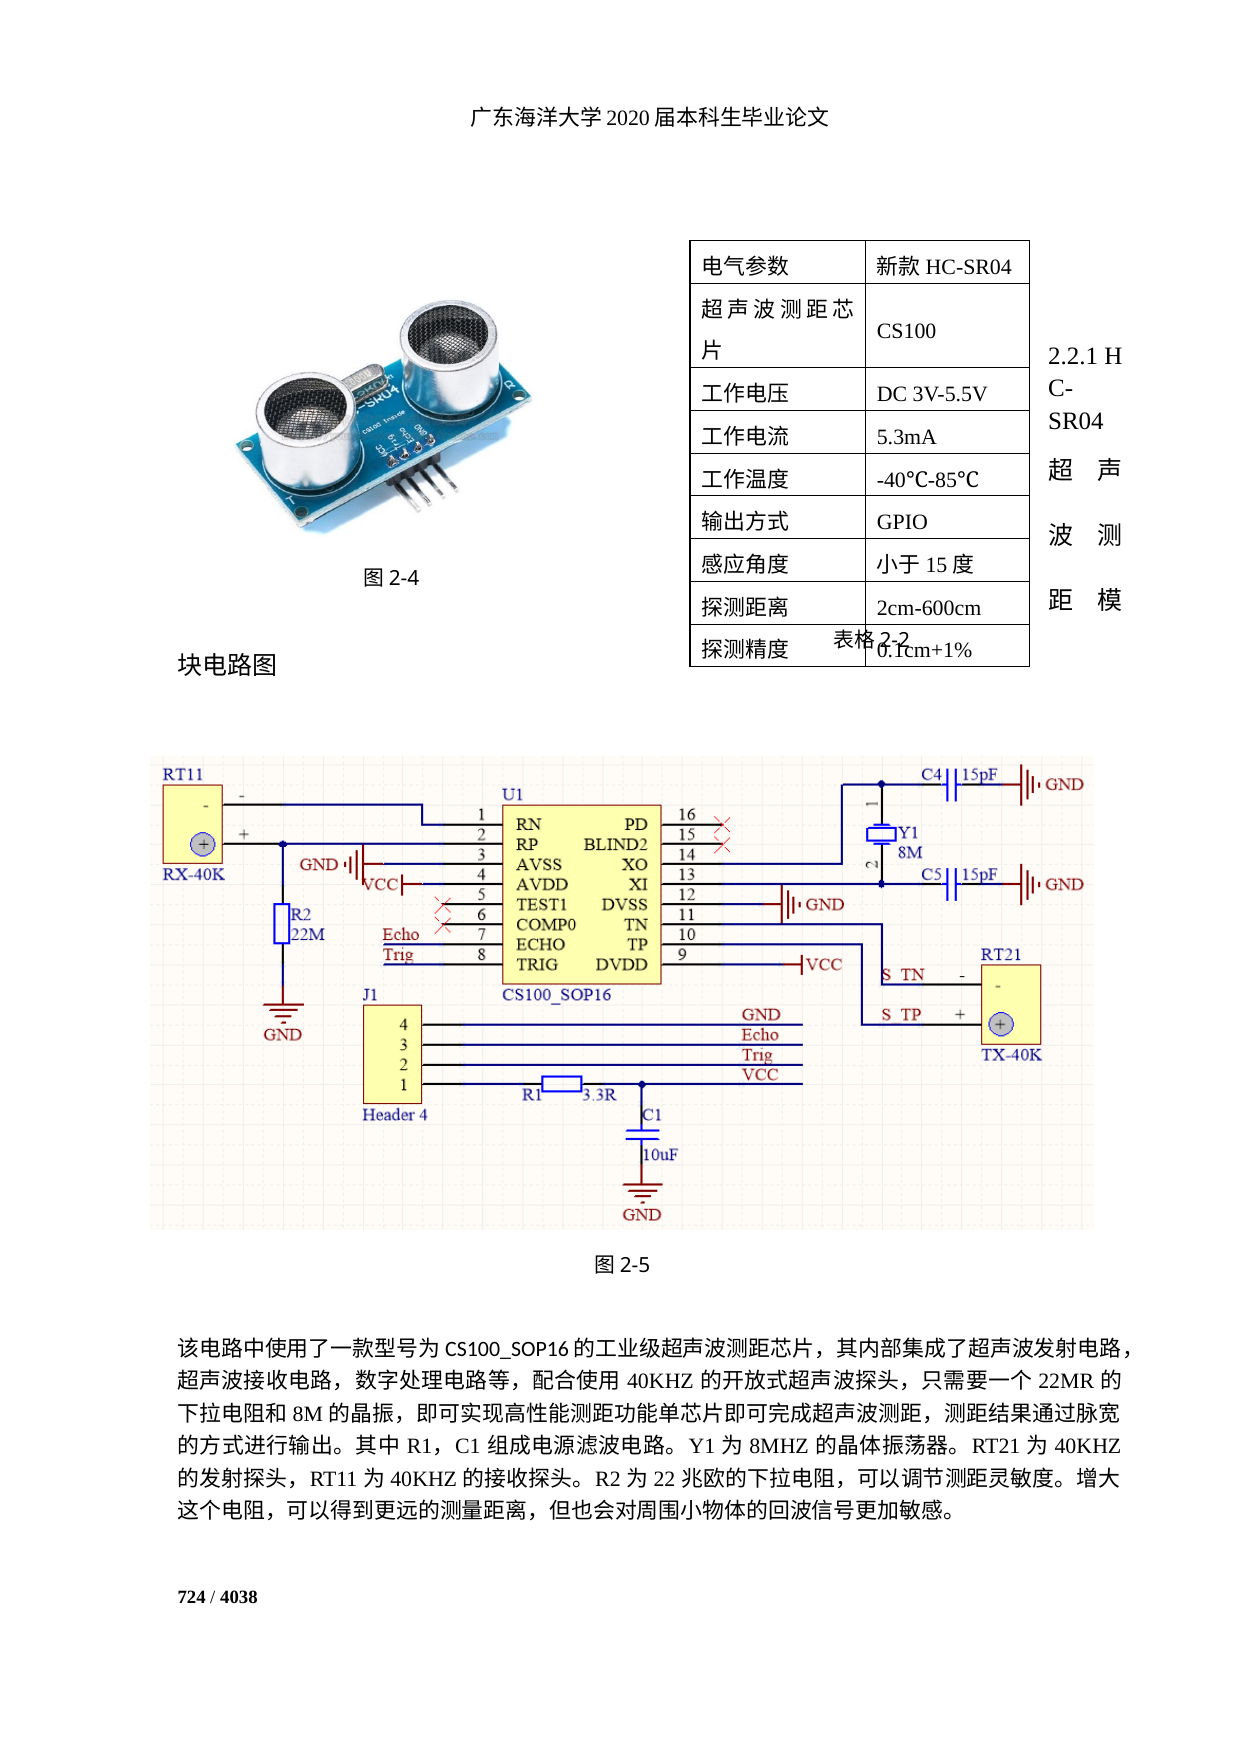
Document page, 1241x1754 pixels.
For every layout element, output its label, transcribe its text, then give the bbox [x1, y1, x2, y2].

table_cell GPIO [866, 496, 1029, 538]
table_cell CS100 [866, 284, 1029, 367]
table_cell 输出方式 [691, 496, 865, 538]
table_cell 小于 15 度 [866, 539, 1029, 581]
table_header 新款 HC-SR04 [866, 241, 1029, 283]
table_cell 工作电流 [691, 411, 865, 453]
picture [150, 756, 1094, 1230]
table_cell 探测精度 [691, 625, 865, 666]
table_cell DC 3V-5.5V [866, 368, 1029, 410]
table_cell 2cm-600cm [866, 582, 1029, 623]
table_cell -40℃-85℃ [866, 454, 1029, 495]
table_cell 探测距离 [691, 582, 865, 623]
table_header 电气参数 [691, 241, 865, 283]
table_cell 0.1cm+1% [866, 625, 1029, 666]
table_cell 超声波测距芯片 [691, 284, 865, 367]
table_cell 感应角度 [691, 539, 865, 581]
table_cell 5.3mA [866, 411, 1029, 453]
table_cell 工作温度 [691, 454, 865, 495]
subtitle HC-SR04超声波测距模块电路图 [177, 339, 1122, 696]
text 该电路中使用了一款型号为CS100_SOP16的工业级超声波测距芯片，其内部集成了超声波发射电路，超声波接收电路，数字处理电路等，配合使用 40KHZ 的开放式超声波探头，只需要一个 22MR 的下拉电阻和 8M 的晶振，即可实现高性能测距功能单芯片即可完成超声波测距，测距结果通过脉宽的方式进行输出。其中 R1，C1 组成电源滤波电路。Y1 为 8MHZ 的晶体振荡器。RT21 为 40KHZ 的发射探头，RT11 为 40KHZ 的接收探头。R2 为 22 兆欧的下拉电阻，可以调节测距灵敏度。增大这个电阻，可以得到更远的测量距离，但也会对周围小物体的回波信号更加敏感。 [177, 1330, 1122, 1525]
picture [233, 296, 535, 539]
table_cell 工作电压 [691, 368, 865, 410]
